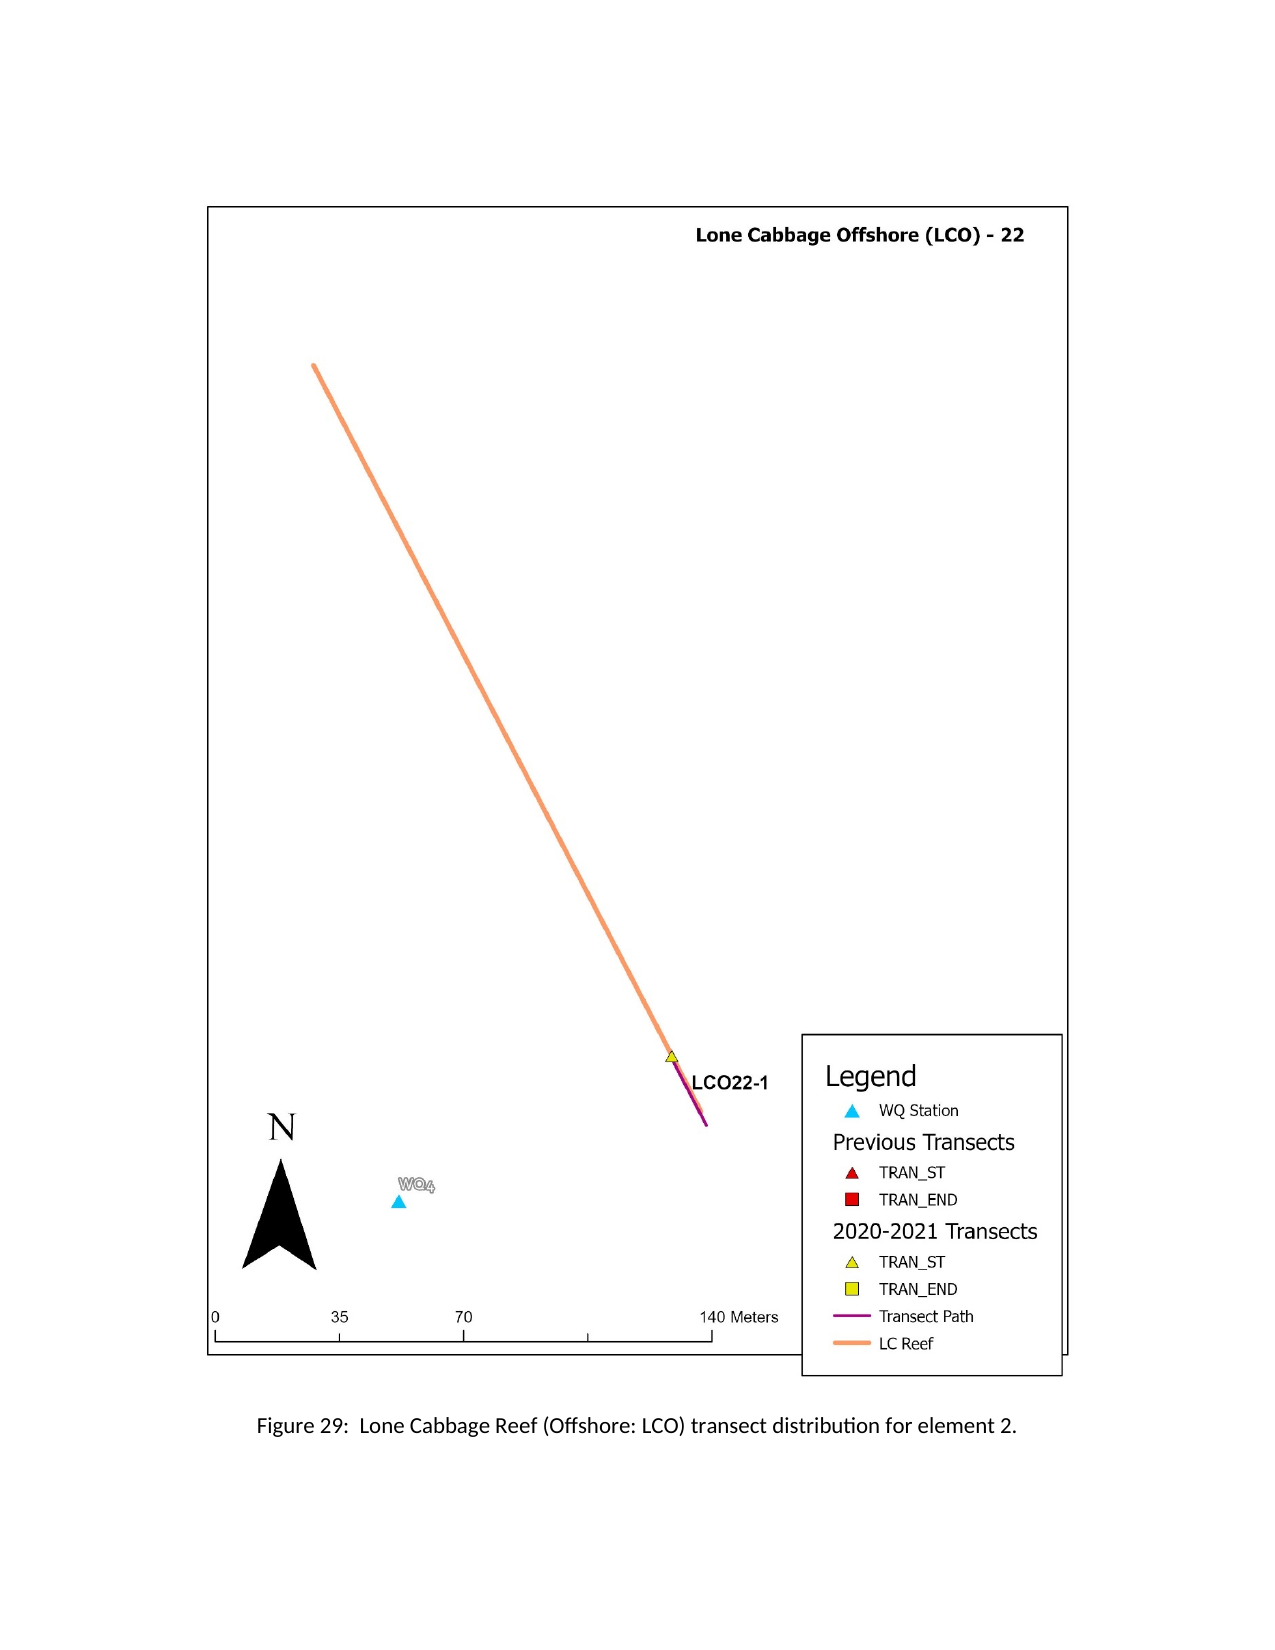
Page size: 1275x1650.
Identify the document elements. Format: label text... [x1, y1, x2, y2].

picture [150, 150, 1125, 1412]
text Figure 29: Lone Cabbage Reef (Offshore: LCO) transect distribution for element 2. [150, 1412, 1125, 1439]
